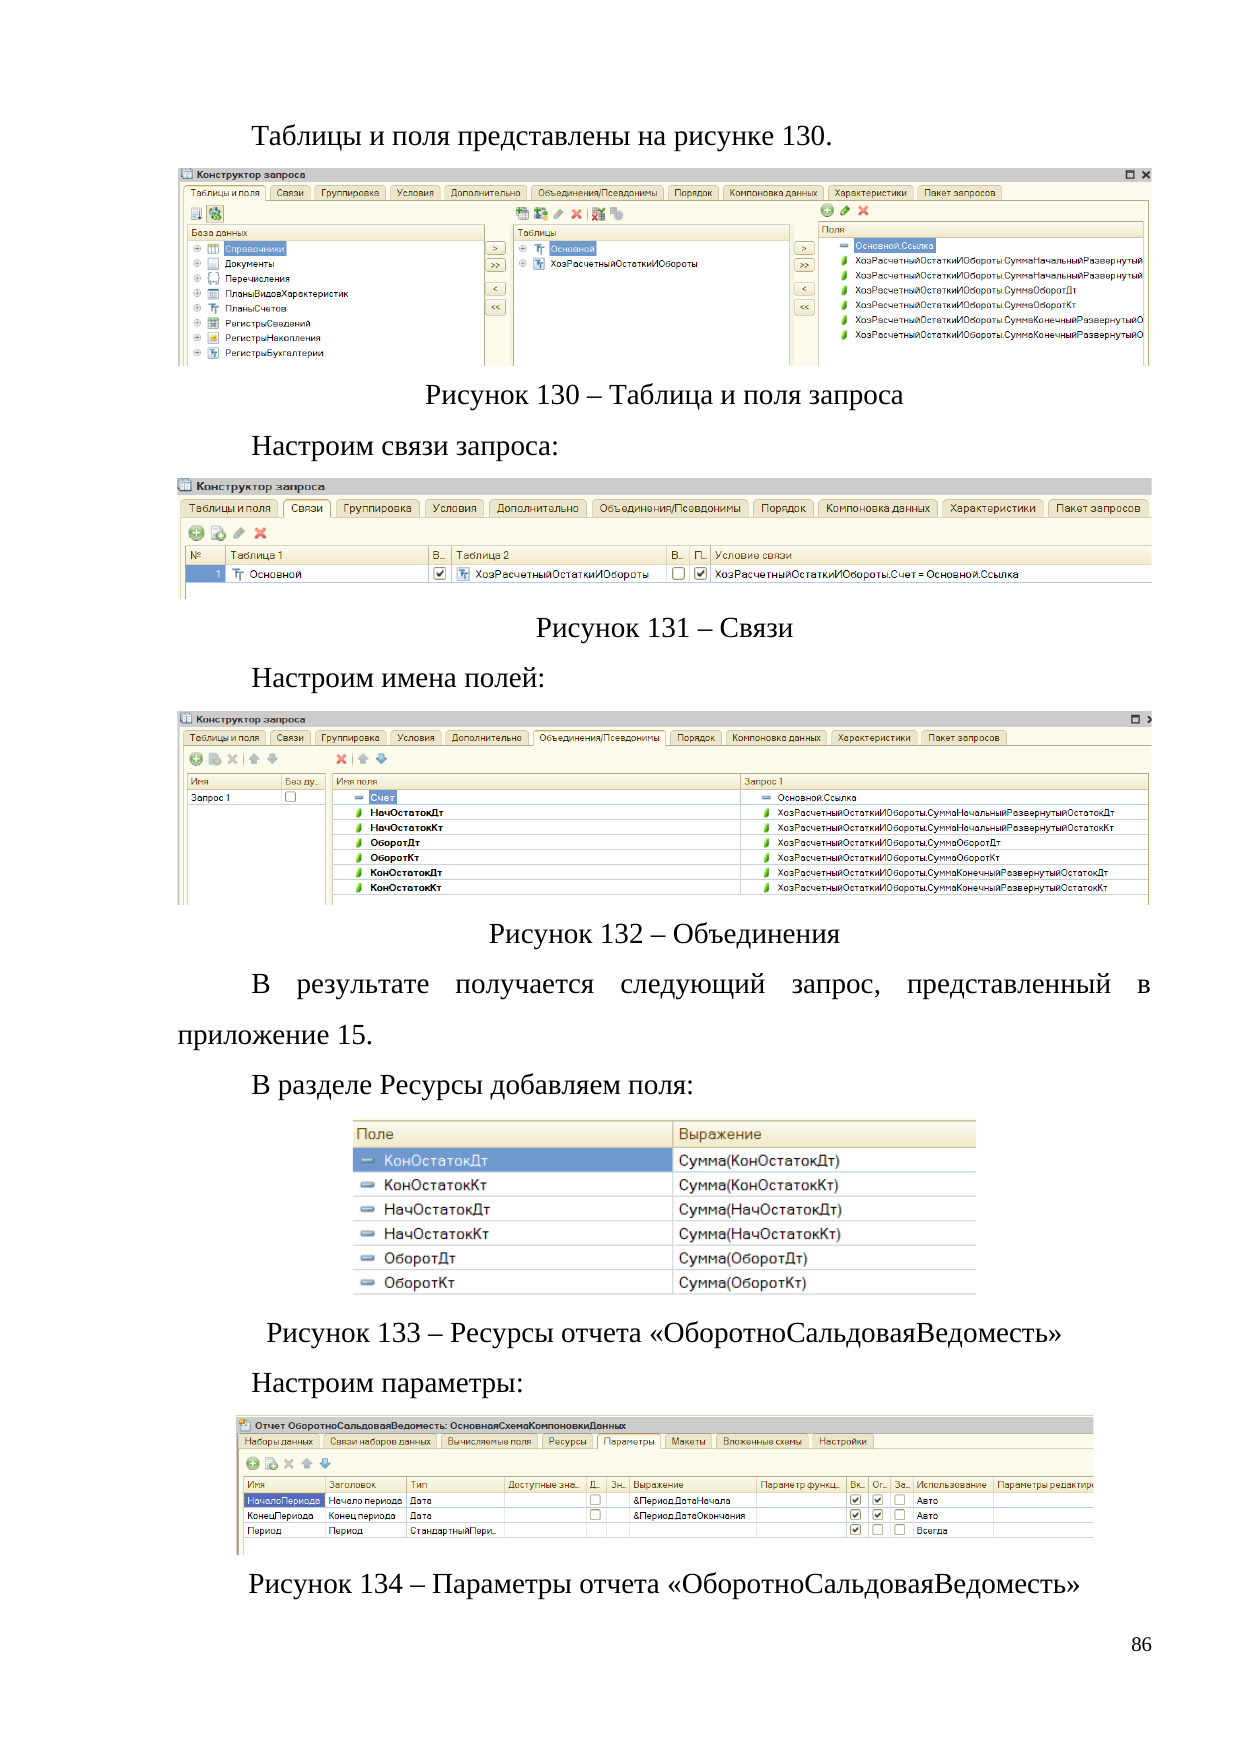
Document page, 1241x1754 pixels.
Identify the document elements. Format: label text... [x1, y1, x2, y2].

text Рисунок 131 – Связи [177, 610, 1152, 644]
text Настроим связи запроса: [177, 428, 1152, 461]
text Таблицы и поля представлены на рисунке 130. [177, 118, 1152, 152]
text Рисунок 130 – Таблица и поля запроса [177, 377, 1152, 411]
text Рисунок 132 – Объединения [177, 916, 1152, 950]
text В результате получается следующий запрос, представленный в приложение 15. [177, 967, 1152, 1051]
picture [177, 711, 1152, 905]
text В разделе Ресурсы добавляем поля: [177, 1067, 1152, 1101]
picture [352, 1117, 977, 1303]
text Рисунок 133 – Ресурсы отчета «ОборотноСальдоваяВедоместь» [177, 1315, 1152, 1348]
text Настроим параметры: [177, 1365, 1152, 1398]
picture [235, 1415, 1094, 1555]
text Настроим имена полей: [177, 661, 1152, 694]
picture [177, 168, 1152, 366]
picture [177, 478, 1152, 599]
text Рисунок 134 – Параметры отчета «ОборотноСальдоваяВедоместь» [177, 1566, 1152, 1600]
